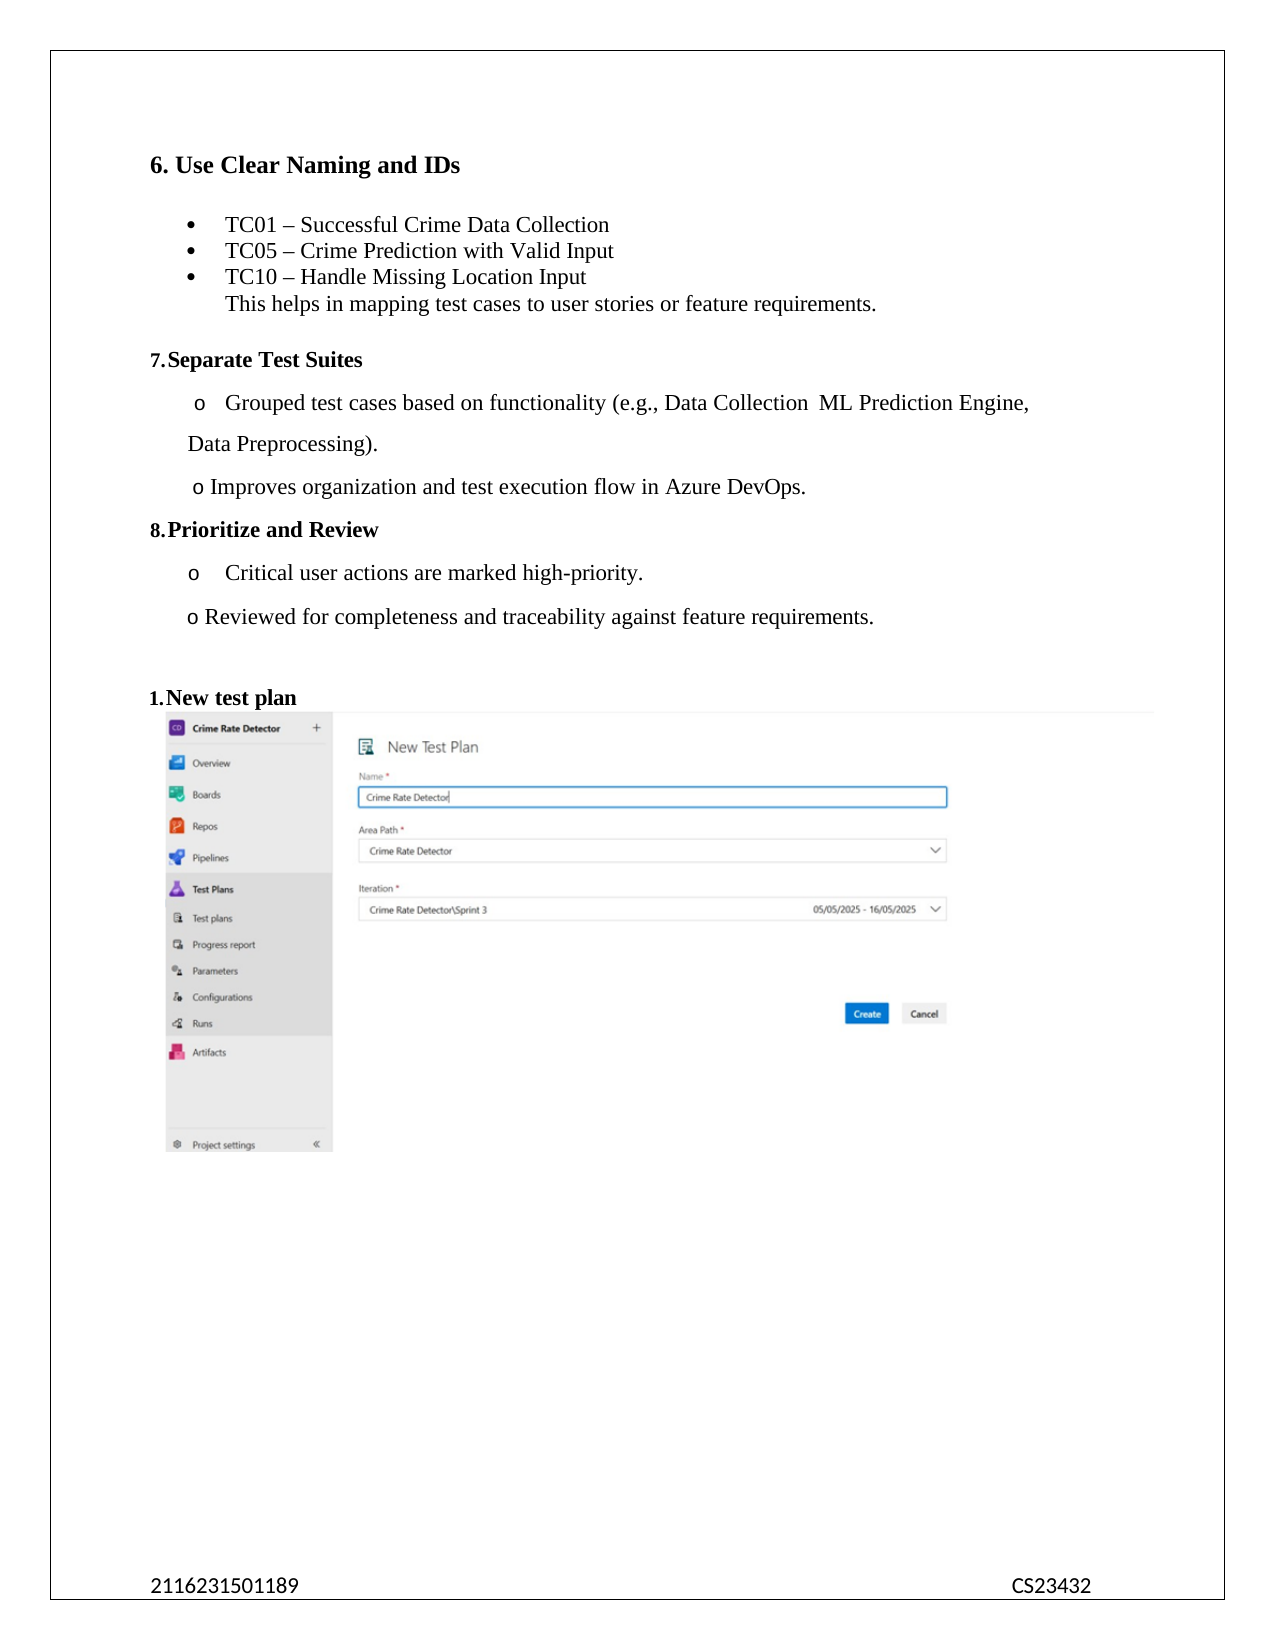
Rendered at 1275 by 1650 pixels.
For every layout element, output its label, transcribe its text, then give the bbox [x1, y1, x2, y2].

list Grouped test cases based on functionality (e.g., Data Collection ML Prediction Engine, Data Preprocessing). [187, 389, 1031, 456]
picture [165, 710, 1155, 1152]
text This helps in mapping test cases to user stories or feature requirements. [225, 291, 1162, 317]
list Prioritize and Review [150, 516, 1162, 543]
list Improves organization and test execution flow in Azure DevOps. [192, 473, 1162, 501]
list Use Clear Naming and IDs [150, 150, 1162, 179]
list TC05 – Crime Prediction with Valid Input [187, 238, 1162, 264]
list TC10 – Handle Missing Location Input [187, 264, 1162, 290]
list Critical user actions are marked high-priority. [187, 559, 1162, 587]
list Reviewed for completeness and traceability against feature requirements. [186, 603, 1162, 631]
list TC01 – Successful Crime Data Collection [187, 211, 1162, 238]
list Separate Test Suites [150, 346, 1162, 372]
